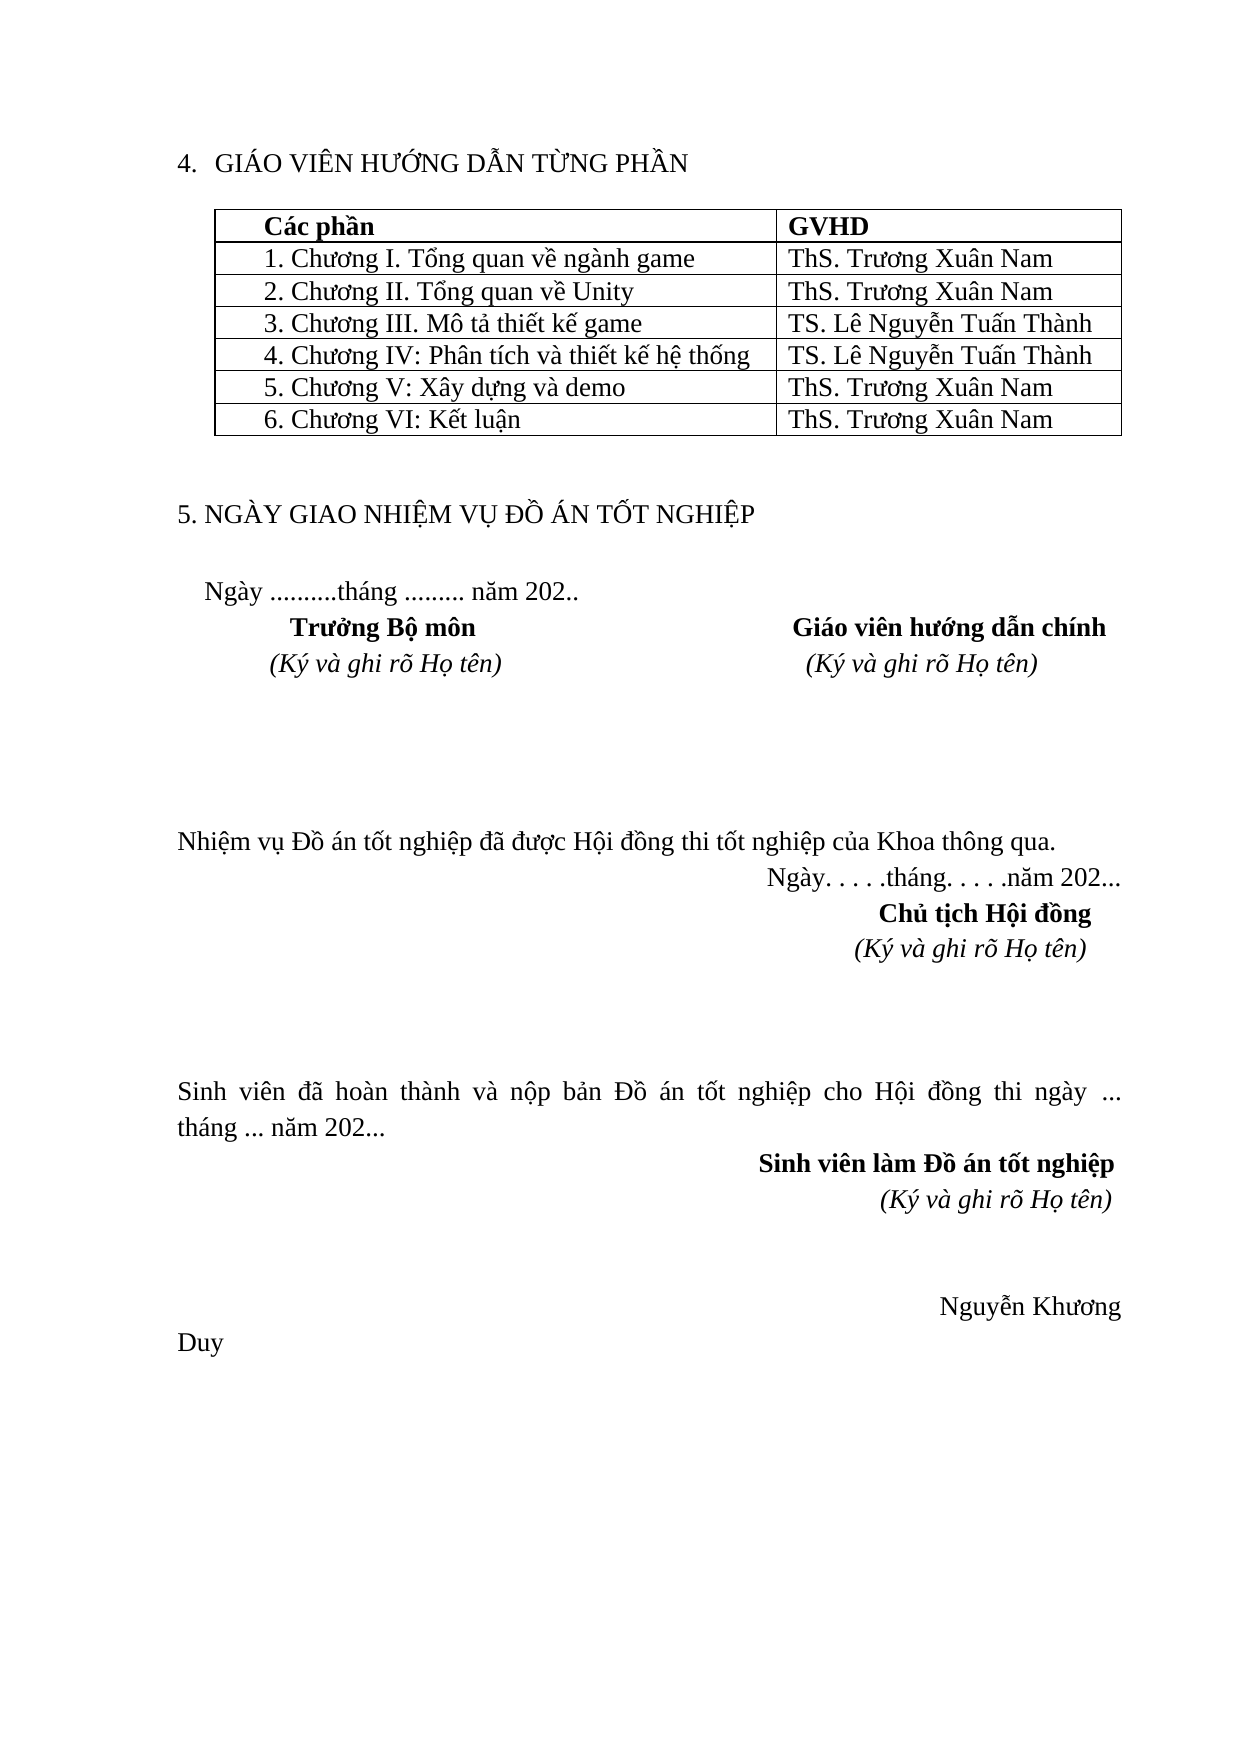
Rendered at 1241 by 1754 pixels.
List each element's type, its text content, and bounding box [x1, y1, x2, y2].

table_cell 1. Chương I. Tổng quan về ngành game [216, 243, 776, 274]
text Nguyễn Khương Duy [177, 1290, 1122, 1357]
text Nhiệm vụ Đồ án tốt nghiệp đã được Hội đồng thi tốt nghiệp của Khoa thông qua. [177, 825, 1122, 857]
table_cell 3. Chương III. Mô tả thiết kế game [216, 307, 776, 338]
text Chủ tịch Hội đồng [848, 897, 1122, 928]
text (Ký và ghi rõ Họ tên) [854, 933, 1122, 964]
text 5. NGÀY GIAO NHIỆM VỤ ĐỒ ÁN TỐT NGHIỆP [177, 498, 1122, 529]
text Ngày. . . . .tháng. . . . .năm 202... [767, 861, 1122, 892]
table_header Các phần [216, 210, 776, 241]
table_header Trưởng Bộ môn (Ký và ghi rõ Họ tên) [177, 611, 592, 682]
table_cell 5. Chương V: Xây dựng và demo [216, 371, 776, 402]
table_cell ThS. Trương Xuân Nam [777, 371, 1121, 402]
list GIÁO VIÊN HƯỚNG DẪN TỪNG PHẦN [177, 147, 1122, 178]
table_cell ThS. Trương Xuân Nam [777, 404, 1121, 434]
table_cell TS. Lê Nguyễn Tuấn Thành [777, 307, 1121, 338]
table_cell ThS. Trương Xuân Nam [777, 243, 1121, 274]
table_cell 2. Chương II. Tổng quan về Unity [216, 275, 776, 306]
text Ngày ..........tháng ......... năm 202.. [177, 575, 1122, 606]
text Sinh viên làm Đồ án tốt nghiệp [758, 1147, 1122, 1178]
table_cell TS. Lê Nguyễn Tuấn Thành [777, 339, 1121, 370]
table_cell 6. Chương VI: Kết luận [216, 404, 776, 434]
text Sinh viên đã hoàn thành và nộp bản Đồ án tốt nghiệp cho Hội đồng thi ngày ... tháng ... năm 202... [177, 1076, 1122, 1142]
table_cell 4. Chương IV: Phân tích và thiết kế hệ thống [216, 339, 776, 370]
text (Ký và ghi rõ Họ tên) [177, 1183, 1122, 1214]
table_header Giáo viên hướng dẫn chính (Ký và ghi rõ Họ tên) [592, 611, 1122, 682]
table_cell ThS. Trương Xuân Nam [777, 275, 1121, 306]
table_header GVHD [777, 210, 1121, 241]
